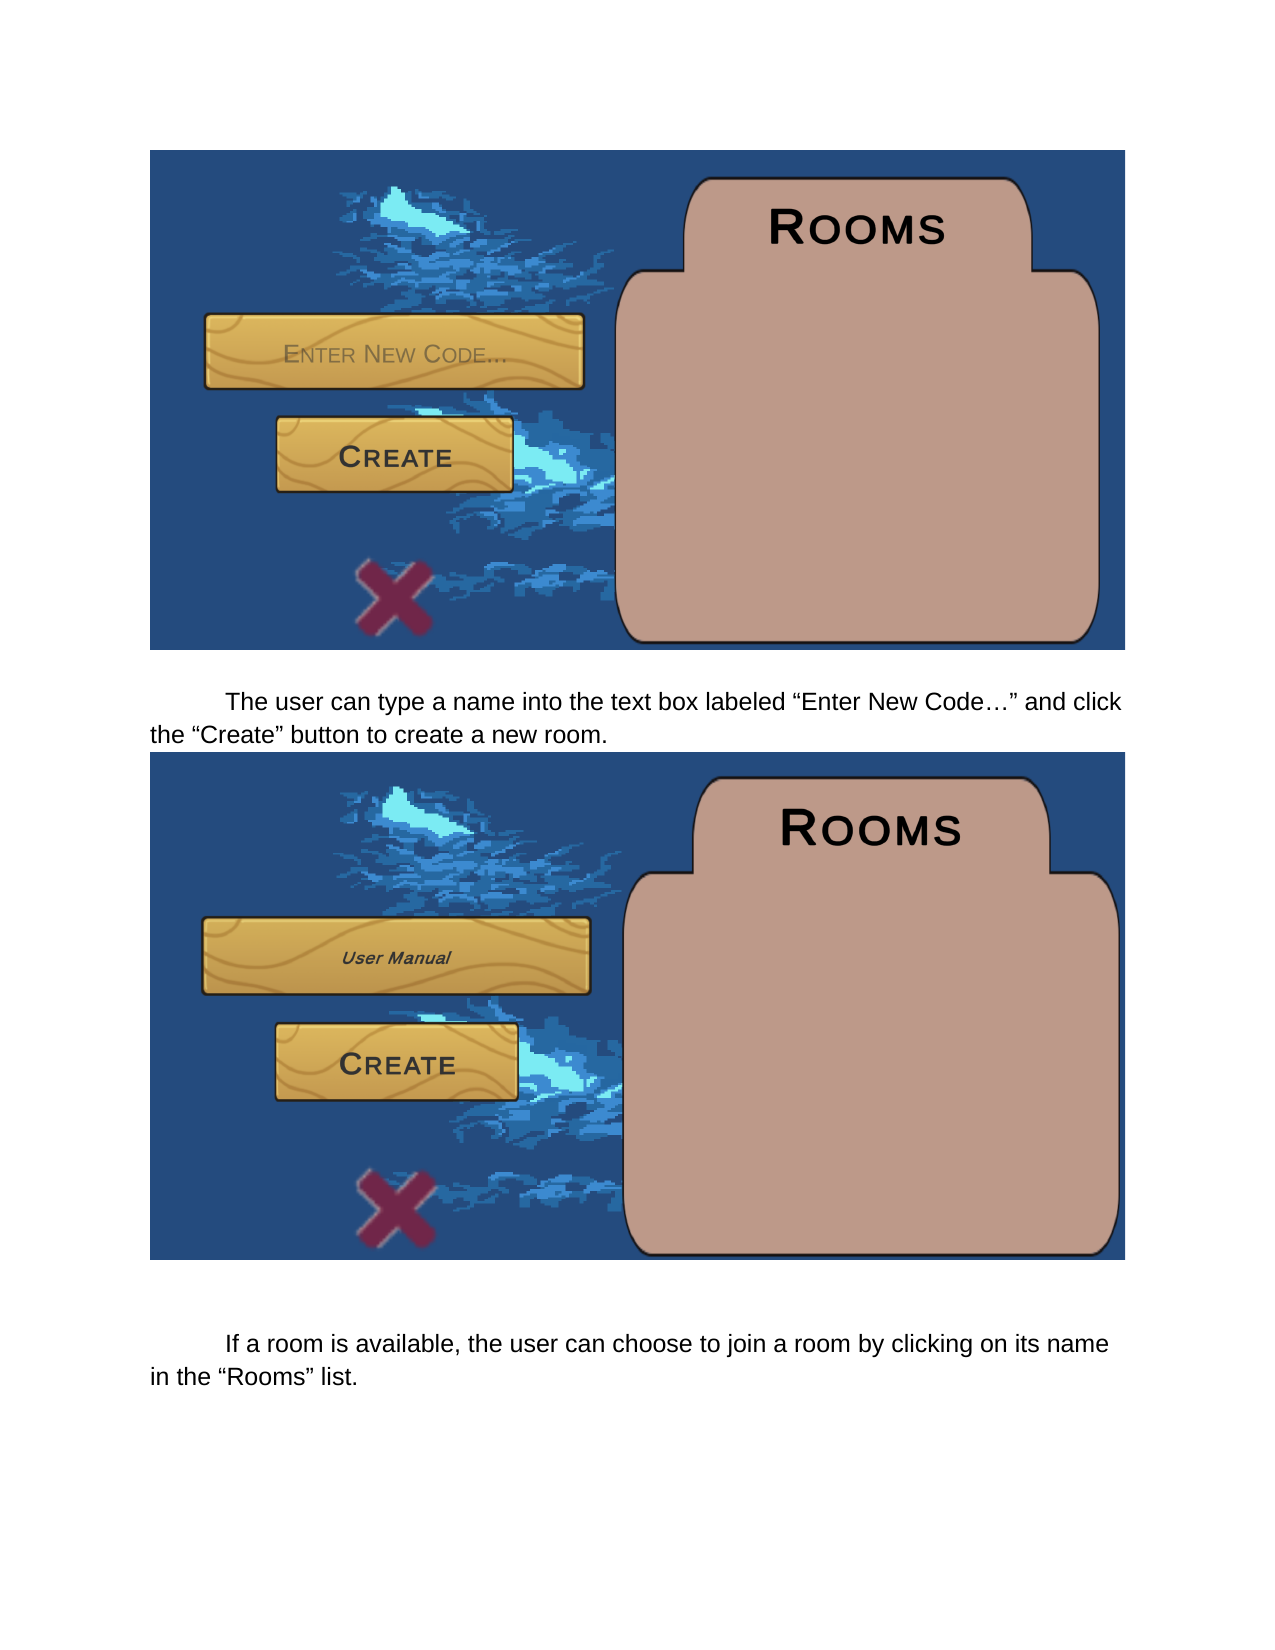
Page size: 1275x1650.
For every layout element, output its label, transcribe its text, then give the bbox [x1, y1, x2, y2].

picture [150, 752, 1125, 1260]
picture [150, 150, 1125, 650]
text The user can type a name into the text box labeled “Enter New Code…” and click the “Create” button to create a new room. [150, 687, 1125, 749]
text If a room is available, the user can choose to join a room by clicking on its name in the “Rooms” list. [150, 1329, 1125, 1391]
